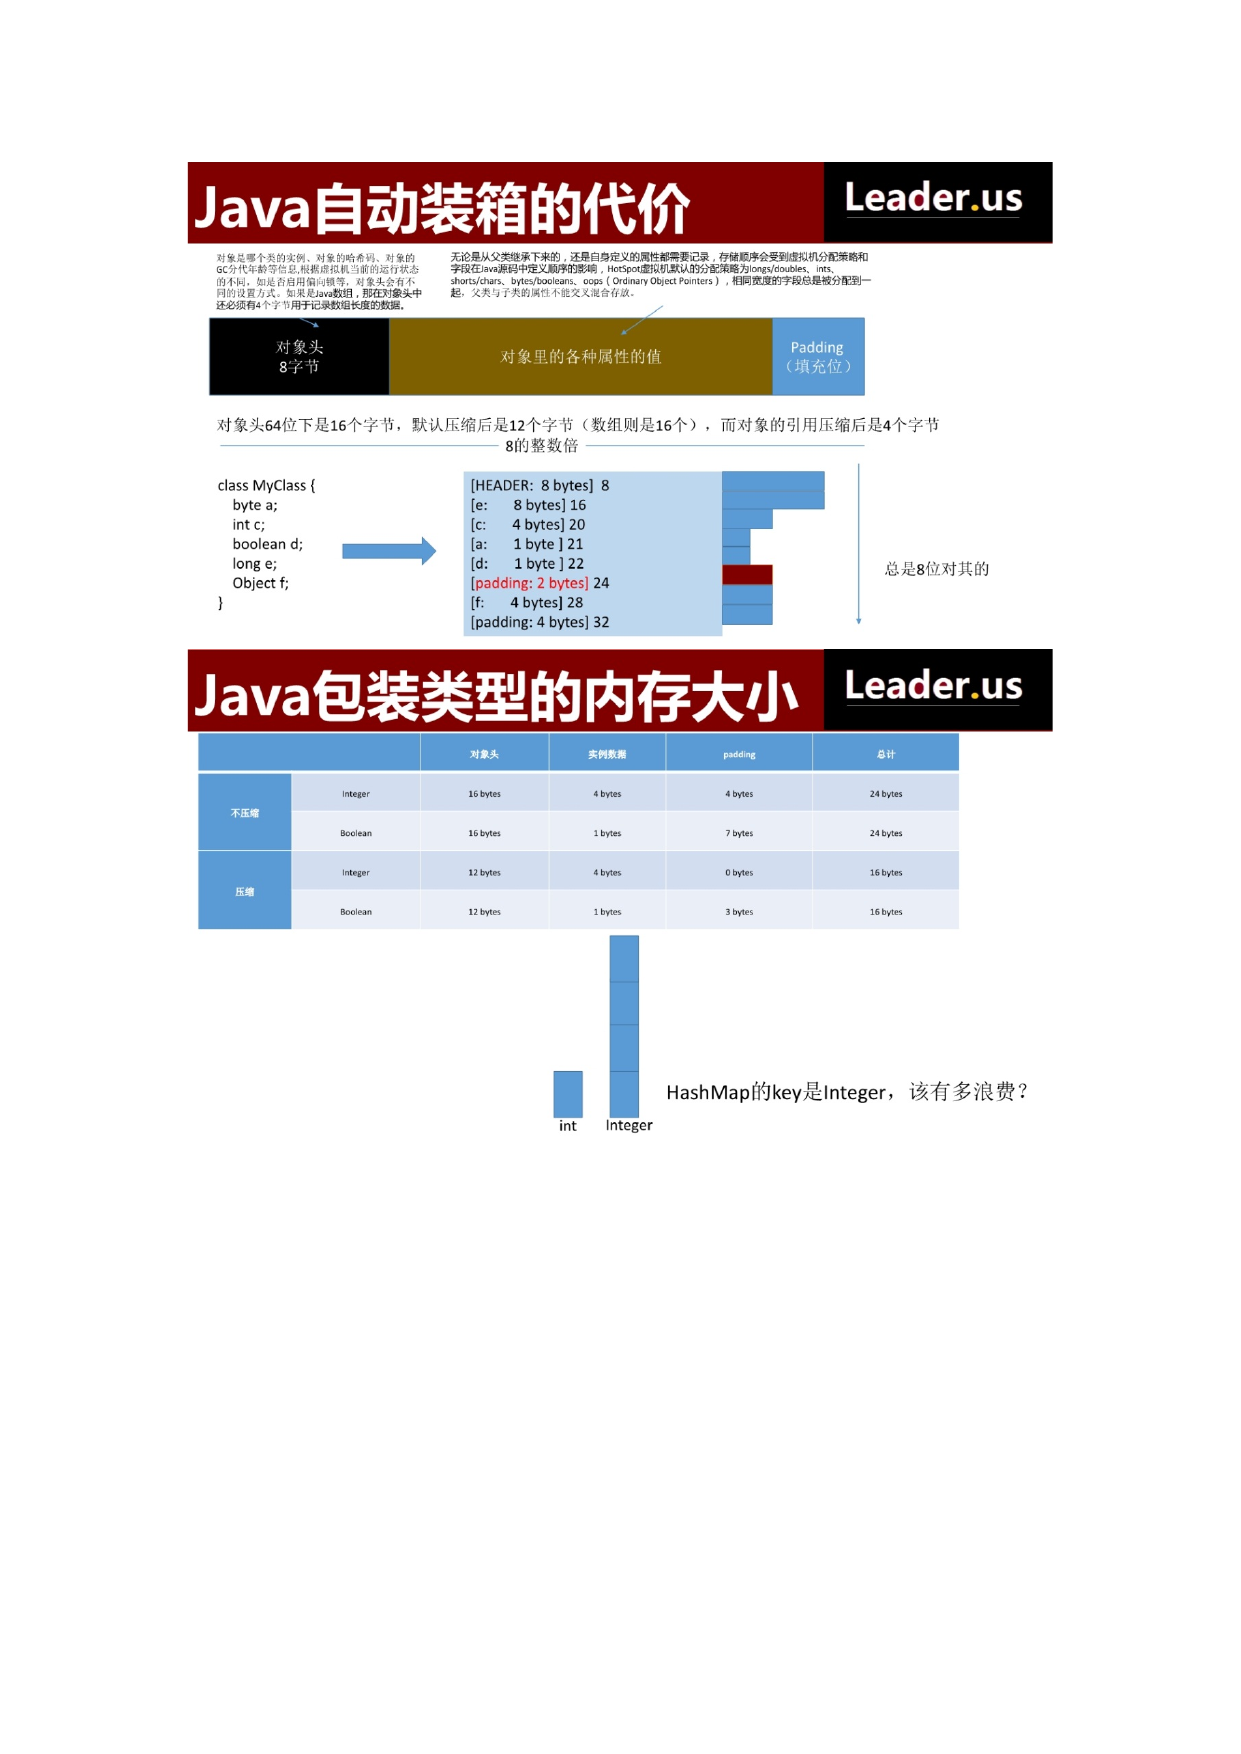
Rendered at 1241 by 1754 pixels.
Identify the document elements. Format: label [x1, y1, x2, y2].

picture [187, 162, 1053, 1137]
